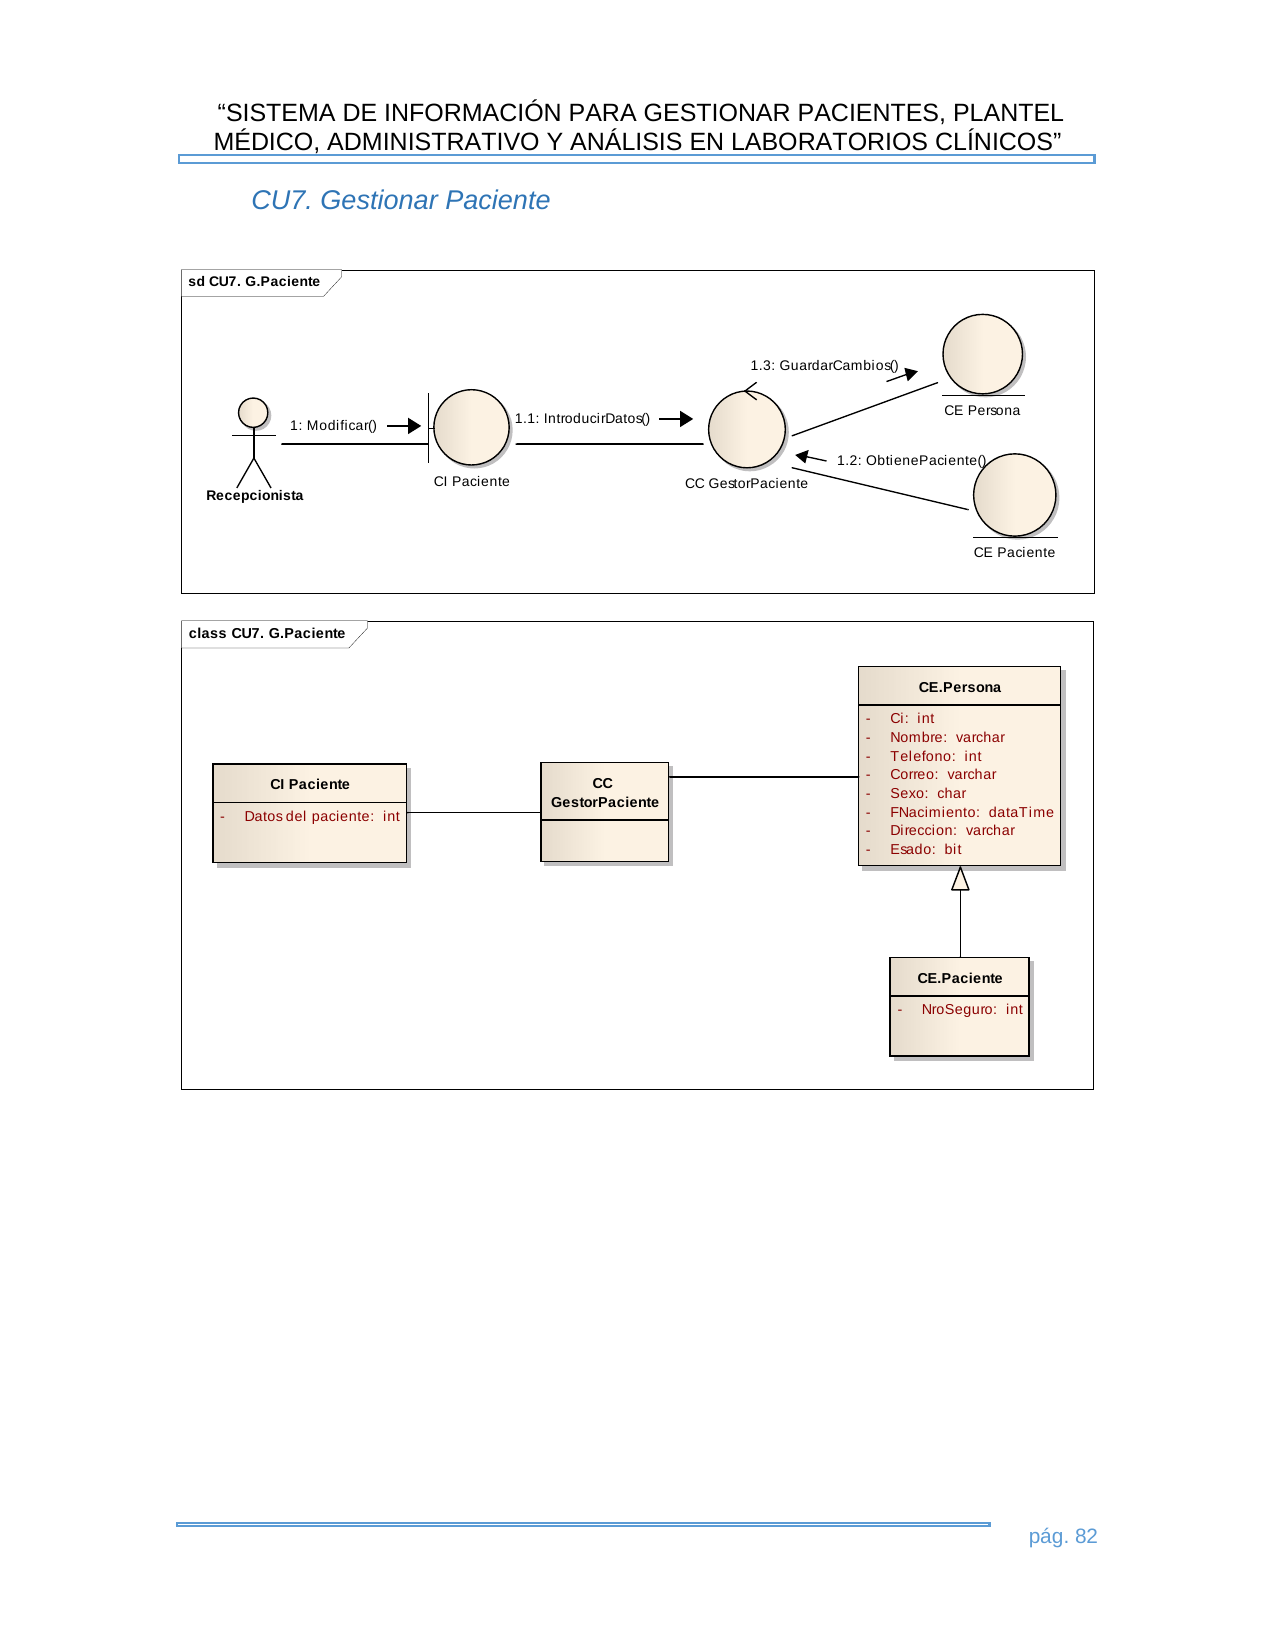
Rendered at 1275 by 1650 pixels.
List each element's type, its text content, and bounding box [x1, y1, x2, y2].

subtitle CU7. Gestionar Paciente [251, 184, 1098, 215]
